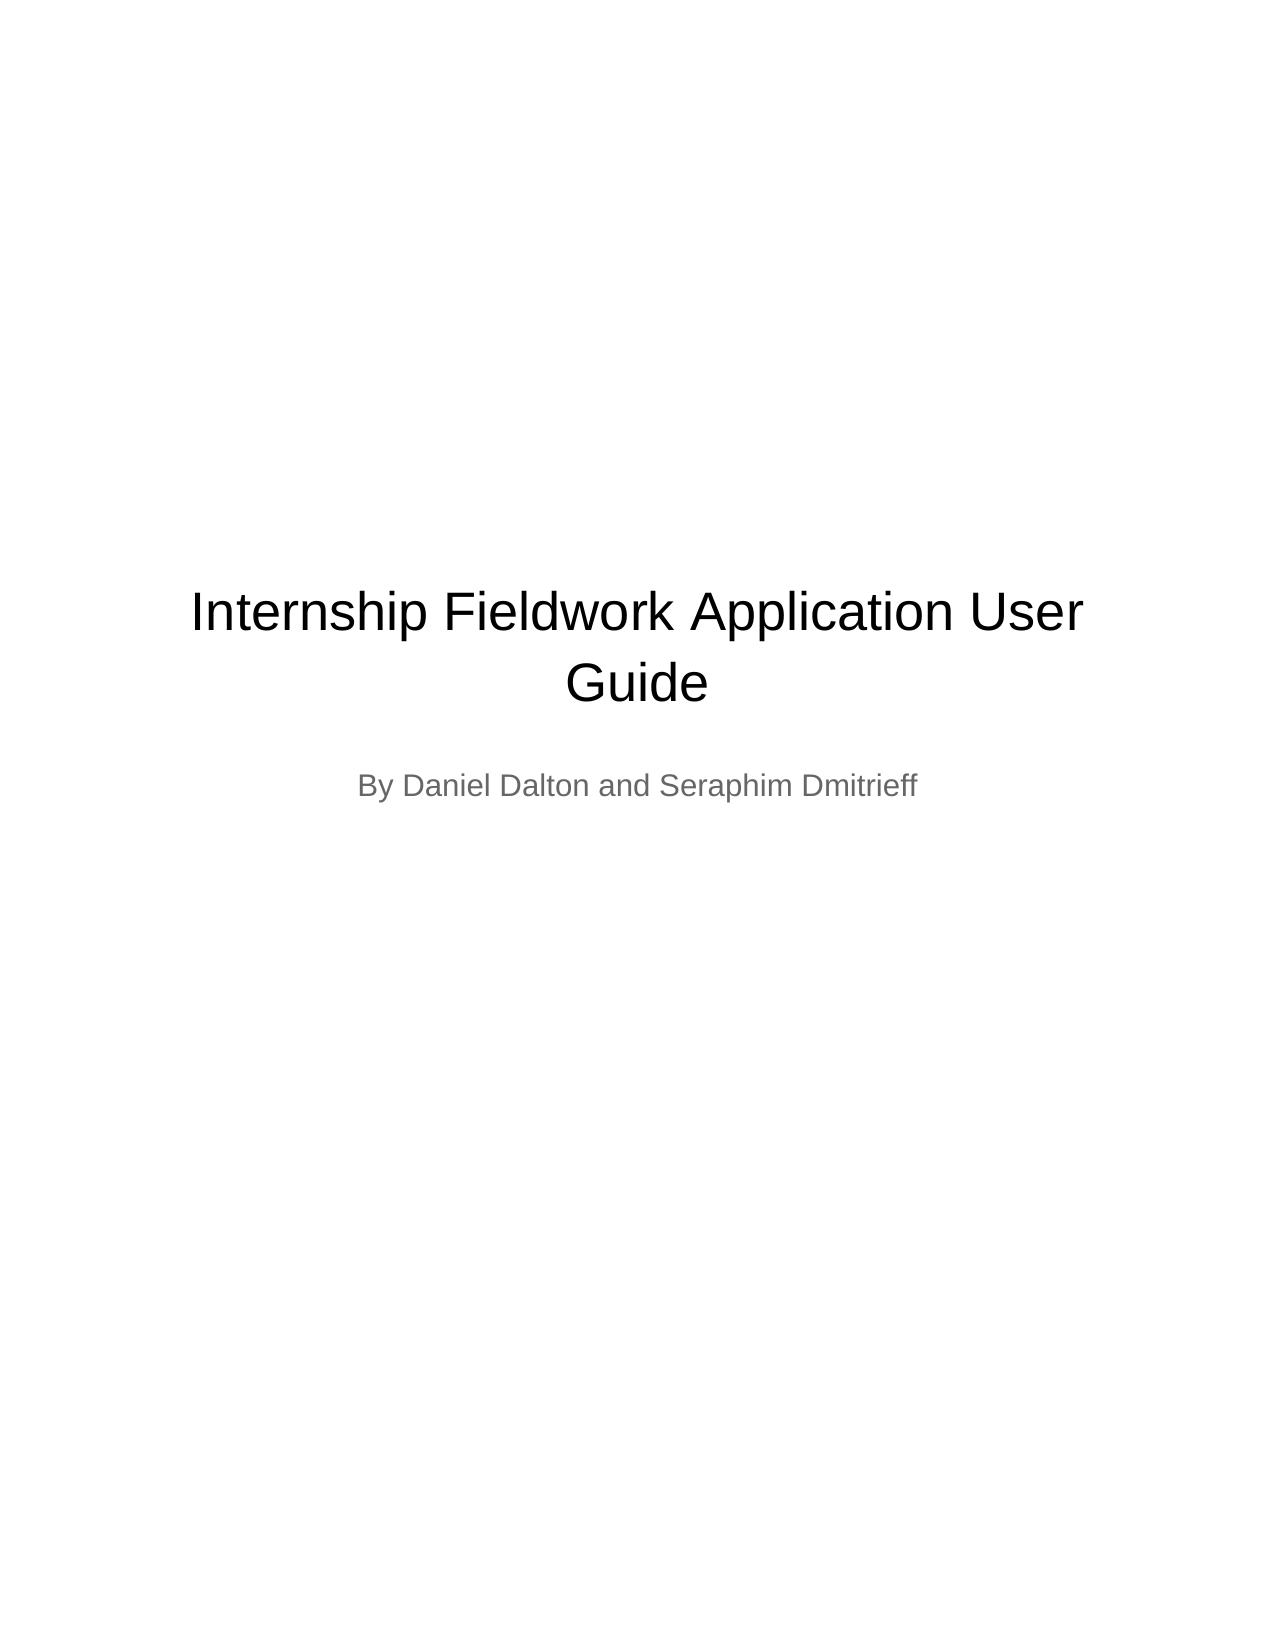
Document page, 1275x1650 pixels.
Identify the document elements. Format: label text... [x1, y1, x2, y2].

subtitle By Daniel Dalton and Seraphim Dmitrieff [150, 767, 1125, 803]
title Internship Fieldwork Application User Guide [150, 579, 1125, 713]
